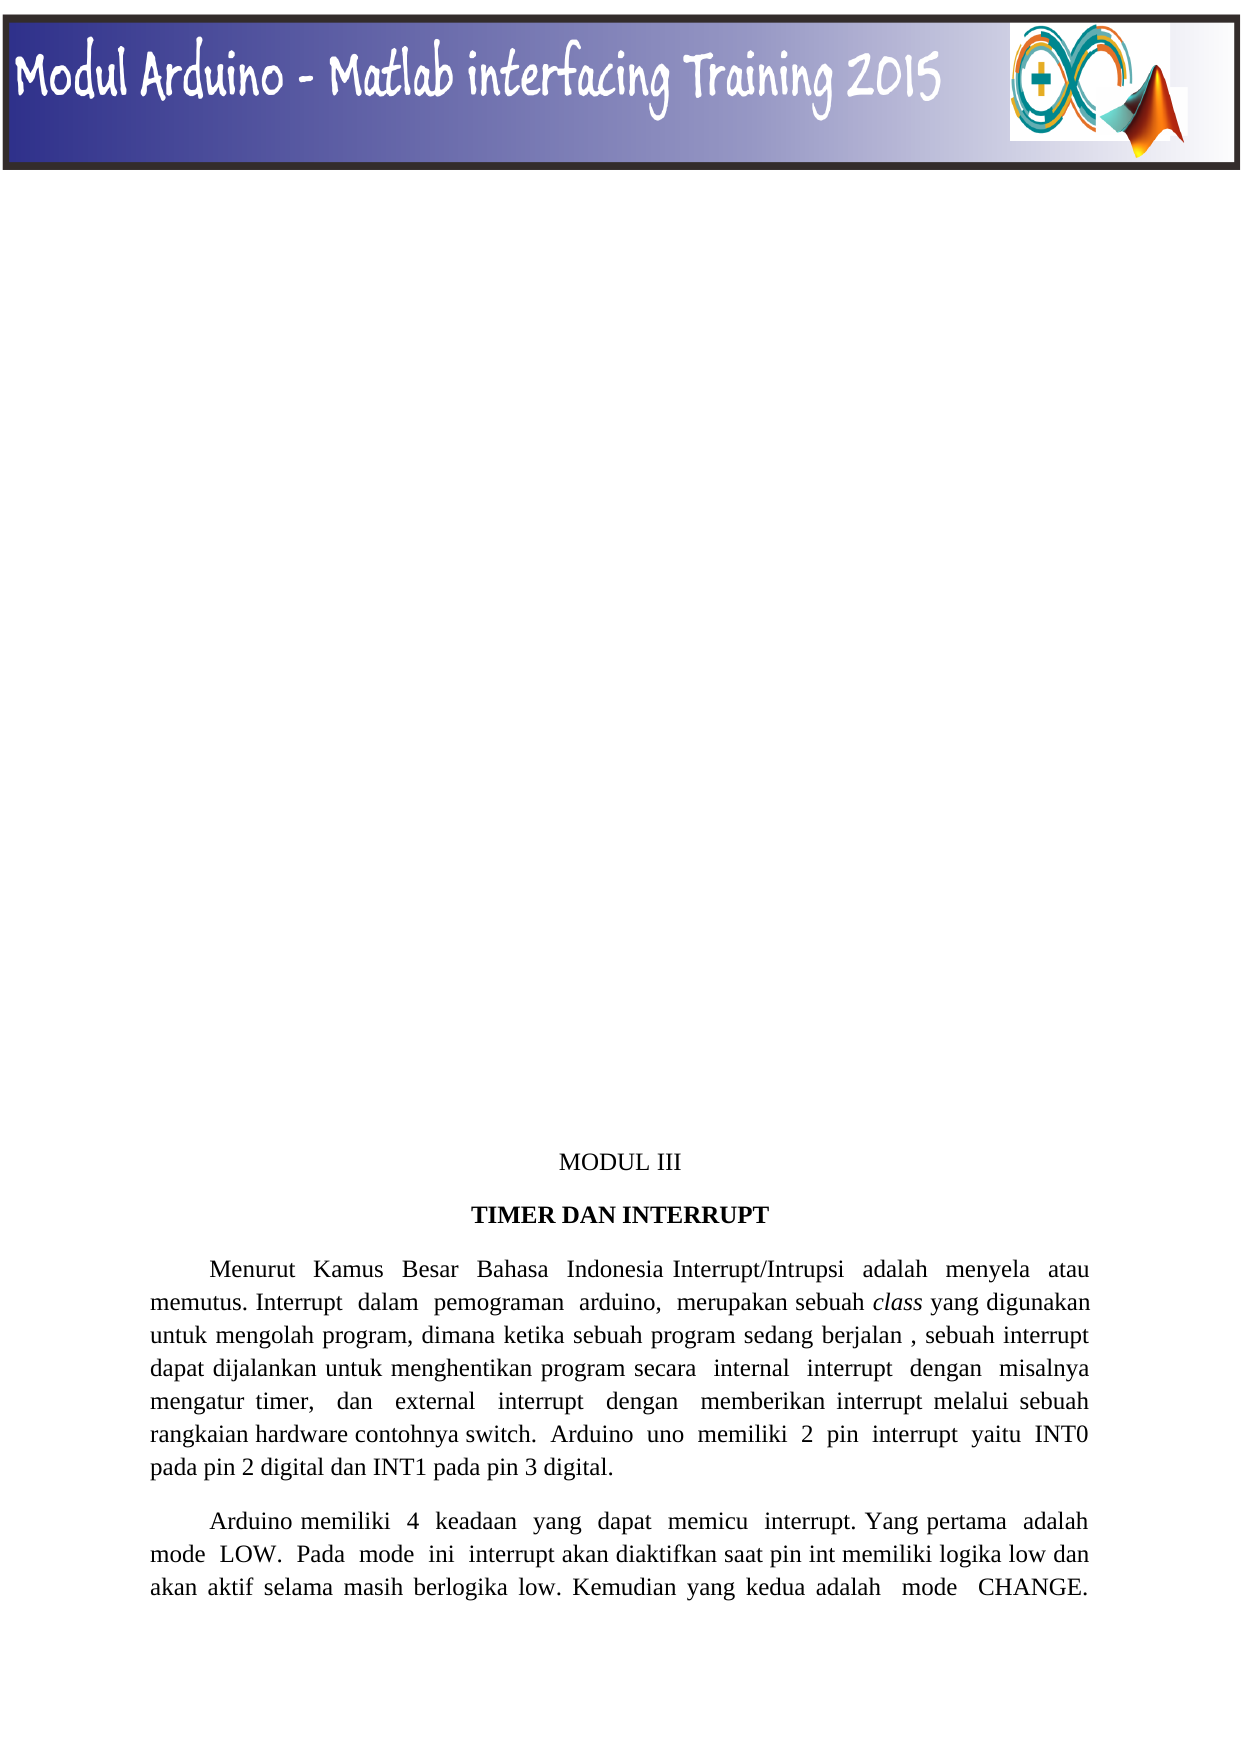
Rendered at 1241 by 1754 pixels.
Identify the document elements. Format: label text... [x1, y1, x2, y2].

text Menurut Kamus Besar Bahasa Indonesia Interrupt/Intrupsi adalah menyela atau memutus. Interrupt dalam pemograman arduino, merupakan sebuah class yang digunakan untuk mengolah program, dimana ketika sebuah program sedang berjalan , sebuah interrupt dapat dijalankan untuk menghentikan program secara internal interrupt dengan misalnya mengatur timer, dan external interrupt dengan memberikan interrupt melalui sebuah rangkaian hardware contohnya switch. Arduino uno memiliki 2 pin interrupt yaitu INT0 pada pin 2 digital dan INT1 pada pin 3 digital. [150, 1254, 1090, 1481]
picture [2, 14, 1241, 170]
text TIMER DAN INTERRUPT [150, 1201, 1090, 1229]
text MODUL III [150, 1147, 1090, 1175]
